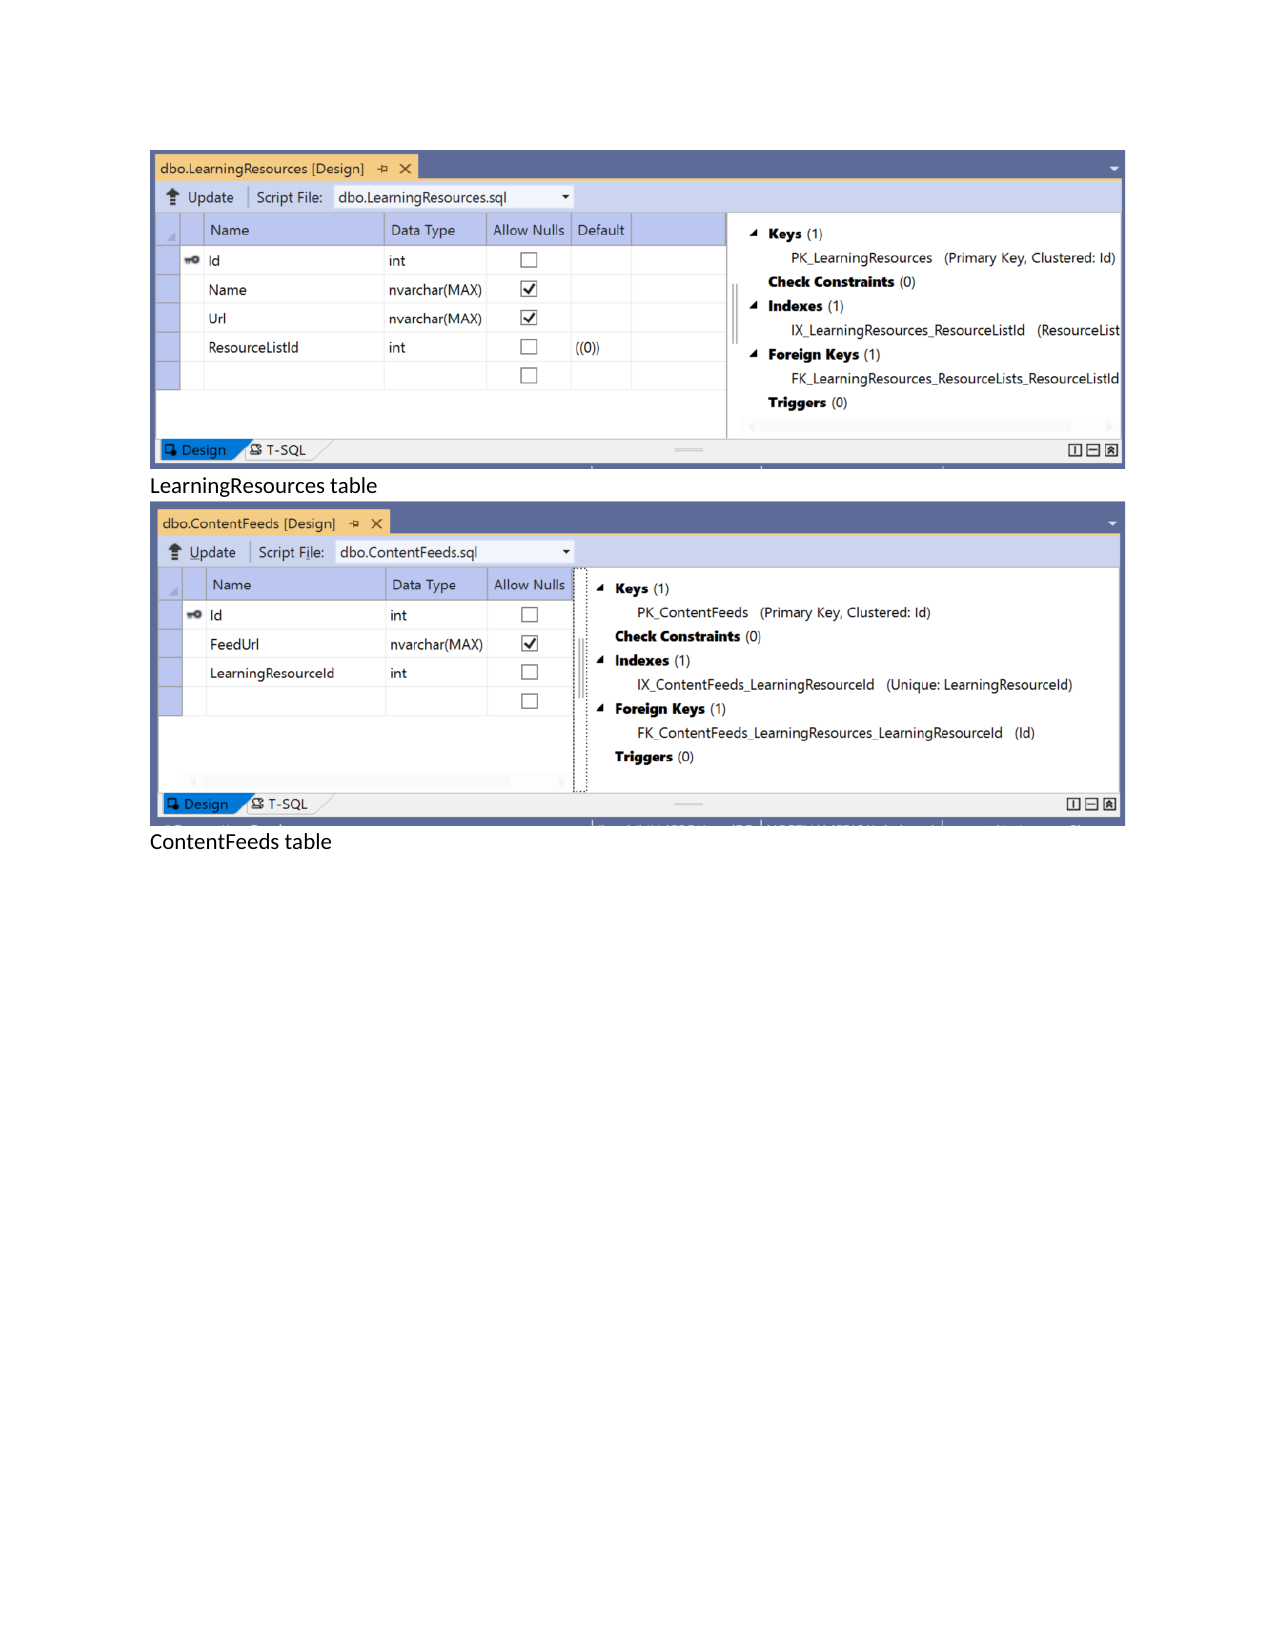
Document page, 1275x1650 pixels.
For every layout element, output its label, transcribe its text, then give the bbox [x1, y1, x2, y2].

picture [150, 501, 1125, 826]
picture [150, 150, 1125, 469]
text LearningResources table ContentFeeds table One to One Relationship [150, 469, 1125, 501]
text LearningResources table ContentFeeds table One to One Relationship [150, 826, 1125, 855]
